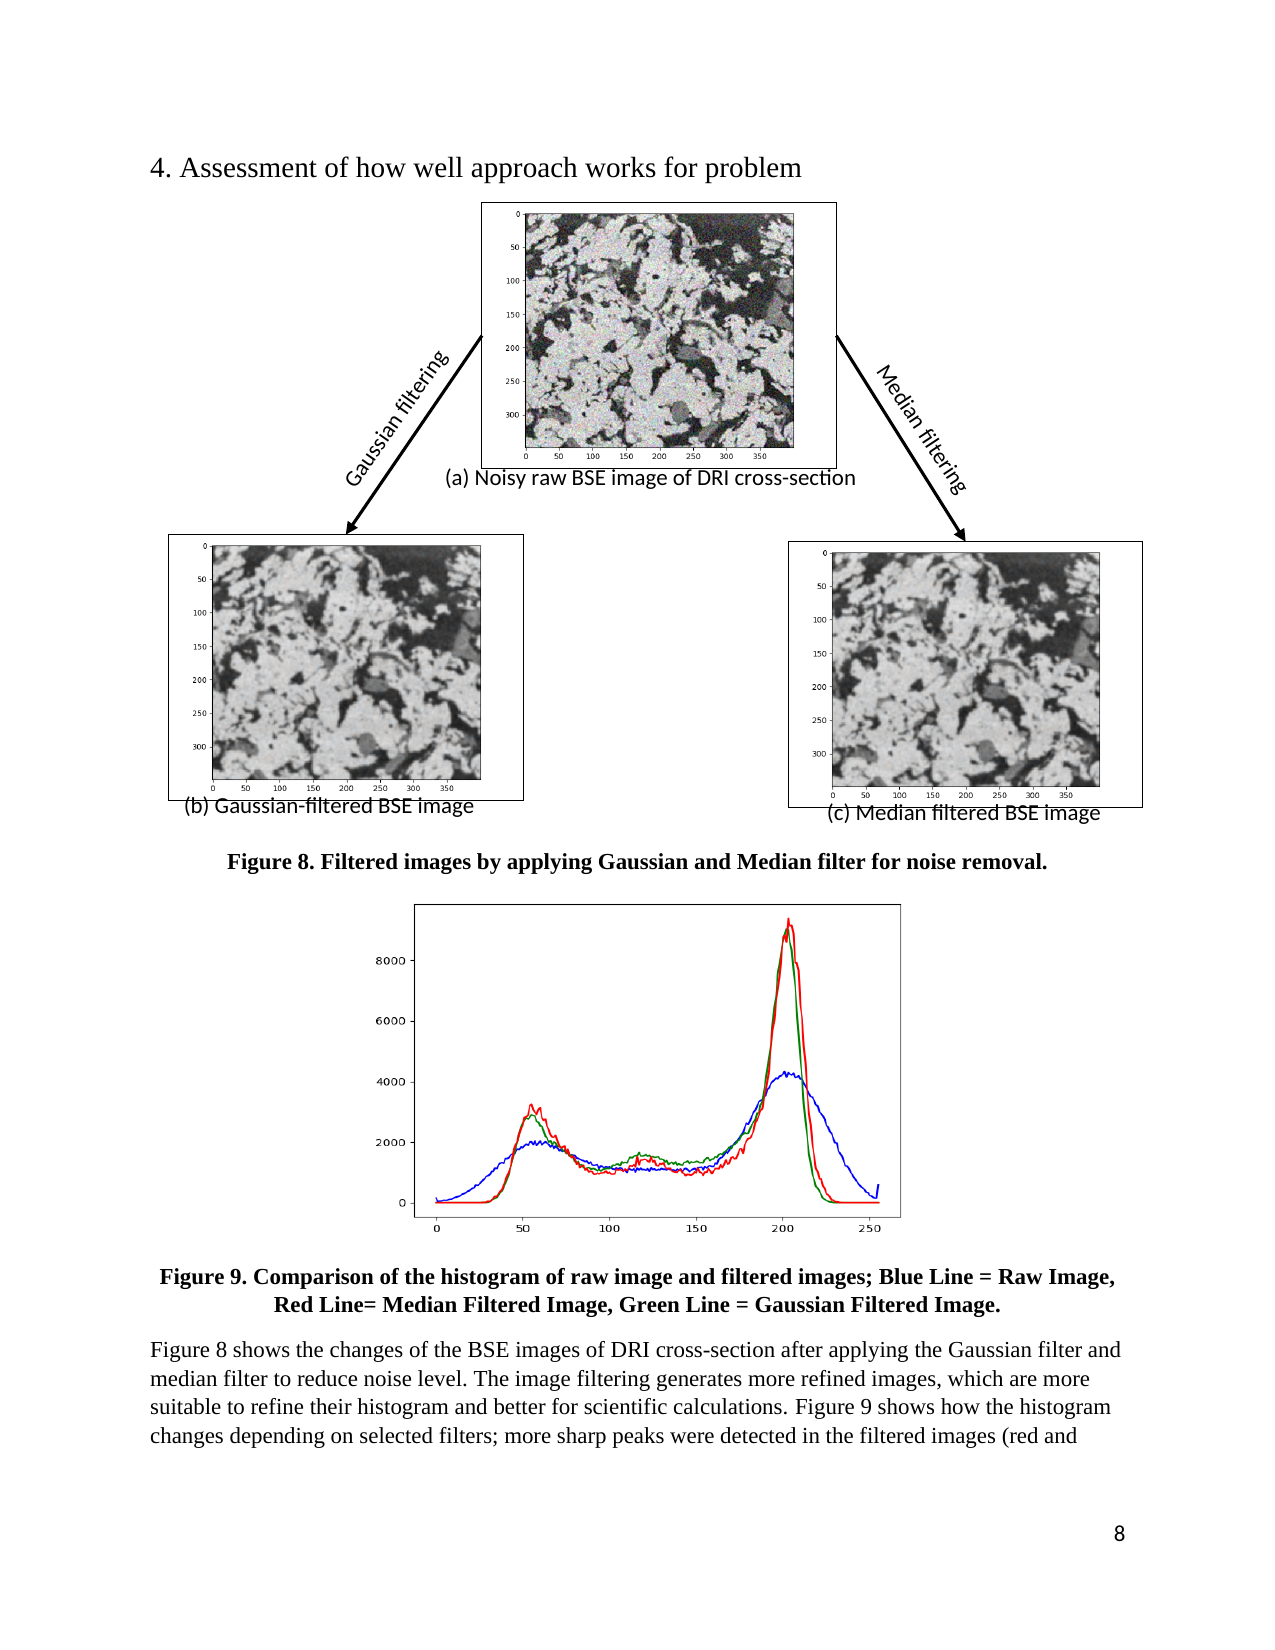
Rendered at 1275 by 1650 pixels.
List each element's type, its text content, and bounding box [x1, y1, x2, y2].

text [150, 1337, 1125, 1448]
picture [169, 535, 523, 800]
text Figure 9. Comparison of the histogram of raw image and filtered images; Blue Line = Raw Image, Red Line= Median Filtered Image, Green Line = Gaussian Filtered Image. [150, 1263, 1125, 1318]
picture [362, 893, 913, 1245]
text Figure 8. Filtered images by applying Gaussian and Median filter for noise removal. [150, 848, 1125, 874]
picture [789, 542, 1142, 807]
subtitle 4. Assessment of how well approach works for problem [150, 150, 1125, 183]
picture [482, 203, 836, 468]
